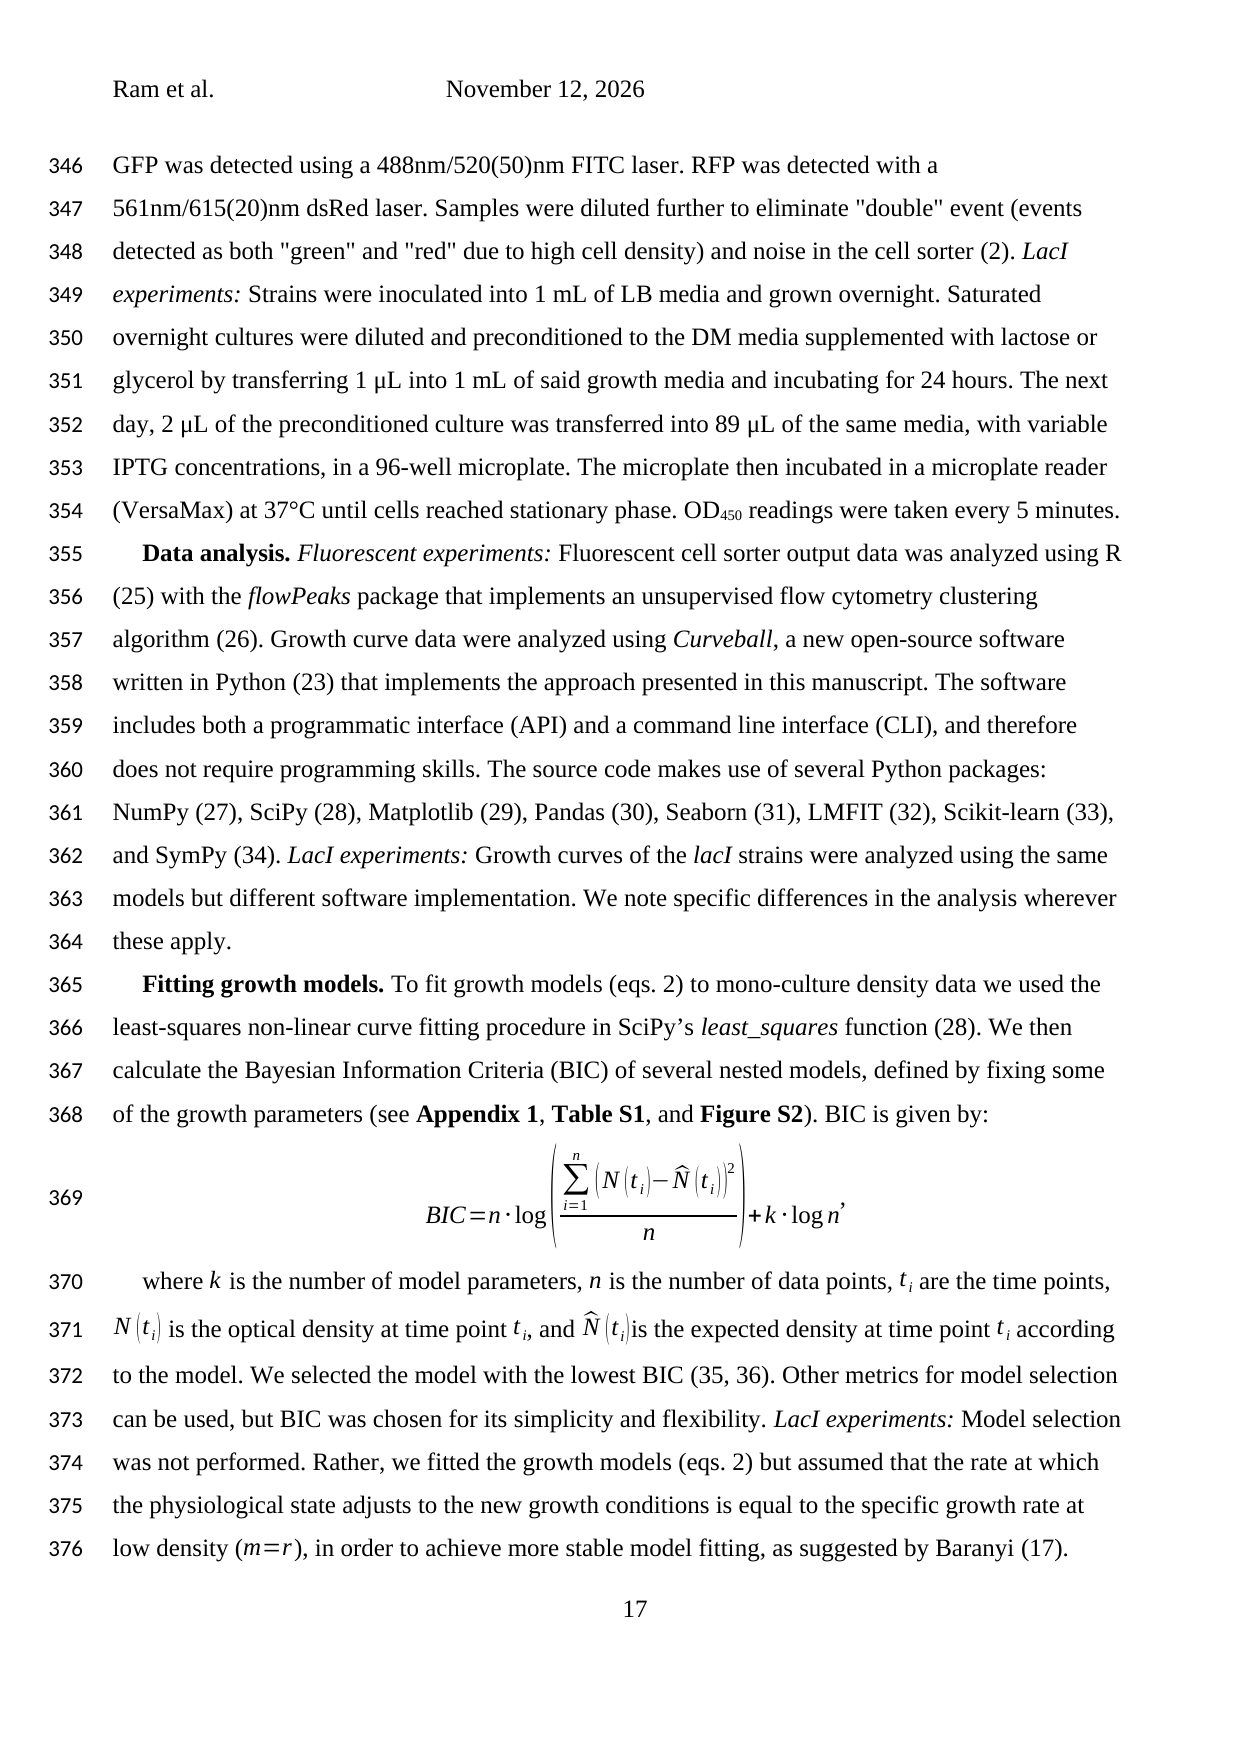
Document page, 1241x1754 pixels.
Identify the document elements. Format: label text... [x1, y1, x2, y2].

text , [112, 1142, 1128, 1251]
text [112, 150, 1128, 524]
text where is the number of model parameters, is the number of data points, are the time points, is the optical density at time point , and is the expected density at time point according to the model. We selected the model with the lowest BIC (35, 36). Other metrics for model selection can be used, but BIC was chosen for its simplicity and flexibility. LacI experiments: Model selection was not performed. Rather, we fitted the growth models (eqs. 2) but assumed that the rate at which the physiological state adjusts to the new growth conditions is equal to the specific growth rate at low density (), in order to achieve more stable model fitting, as suggested by Baranyi (17). [112, 1265, 1128, 1562]
text Data analysis. Fluorescent experiments: Fluorescent cell sorter output data was analyzed using R (25) with the flowPeaks package that implements an unsupervised flow cytometry clustering algorithm (26). Growth curve data were analyzed using Curveball, a new open-source software written in Python (23) that implements the approach presented in this manuscript. The software includes both a programmatic interface (API) and a command line interface (CLI), and therefore does not require programming skills. The source code makes use of several Python packages: NumPy (27), SciPy (28), Matplotlib (29), Pandas (30), Seaborn (31), LMFIT (32), Scikit-learn (33), and SymPy (34). LacI experiments: Growth curves of the lacI strains were analyzed using the same models but different software implementation. We note specific differences in the analysis wherever these apply. [112, 538, 1128, 955]
text Fitting growth models. To fit growth models (eqs. 2) to mono-culture density data we used the least-squares non-linear curve fitting procedure in SciPy’s least_squares function (28). We then calculate the Bayesian Information Criteria (BIC) of several nested models, defined by fixing some of the growth parameters (see Appendix 1, Table S1, and Figure S2). BIC is given by: [112, 969, 1128, 1127]
